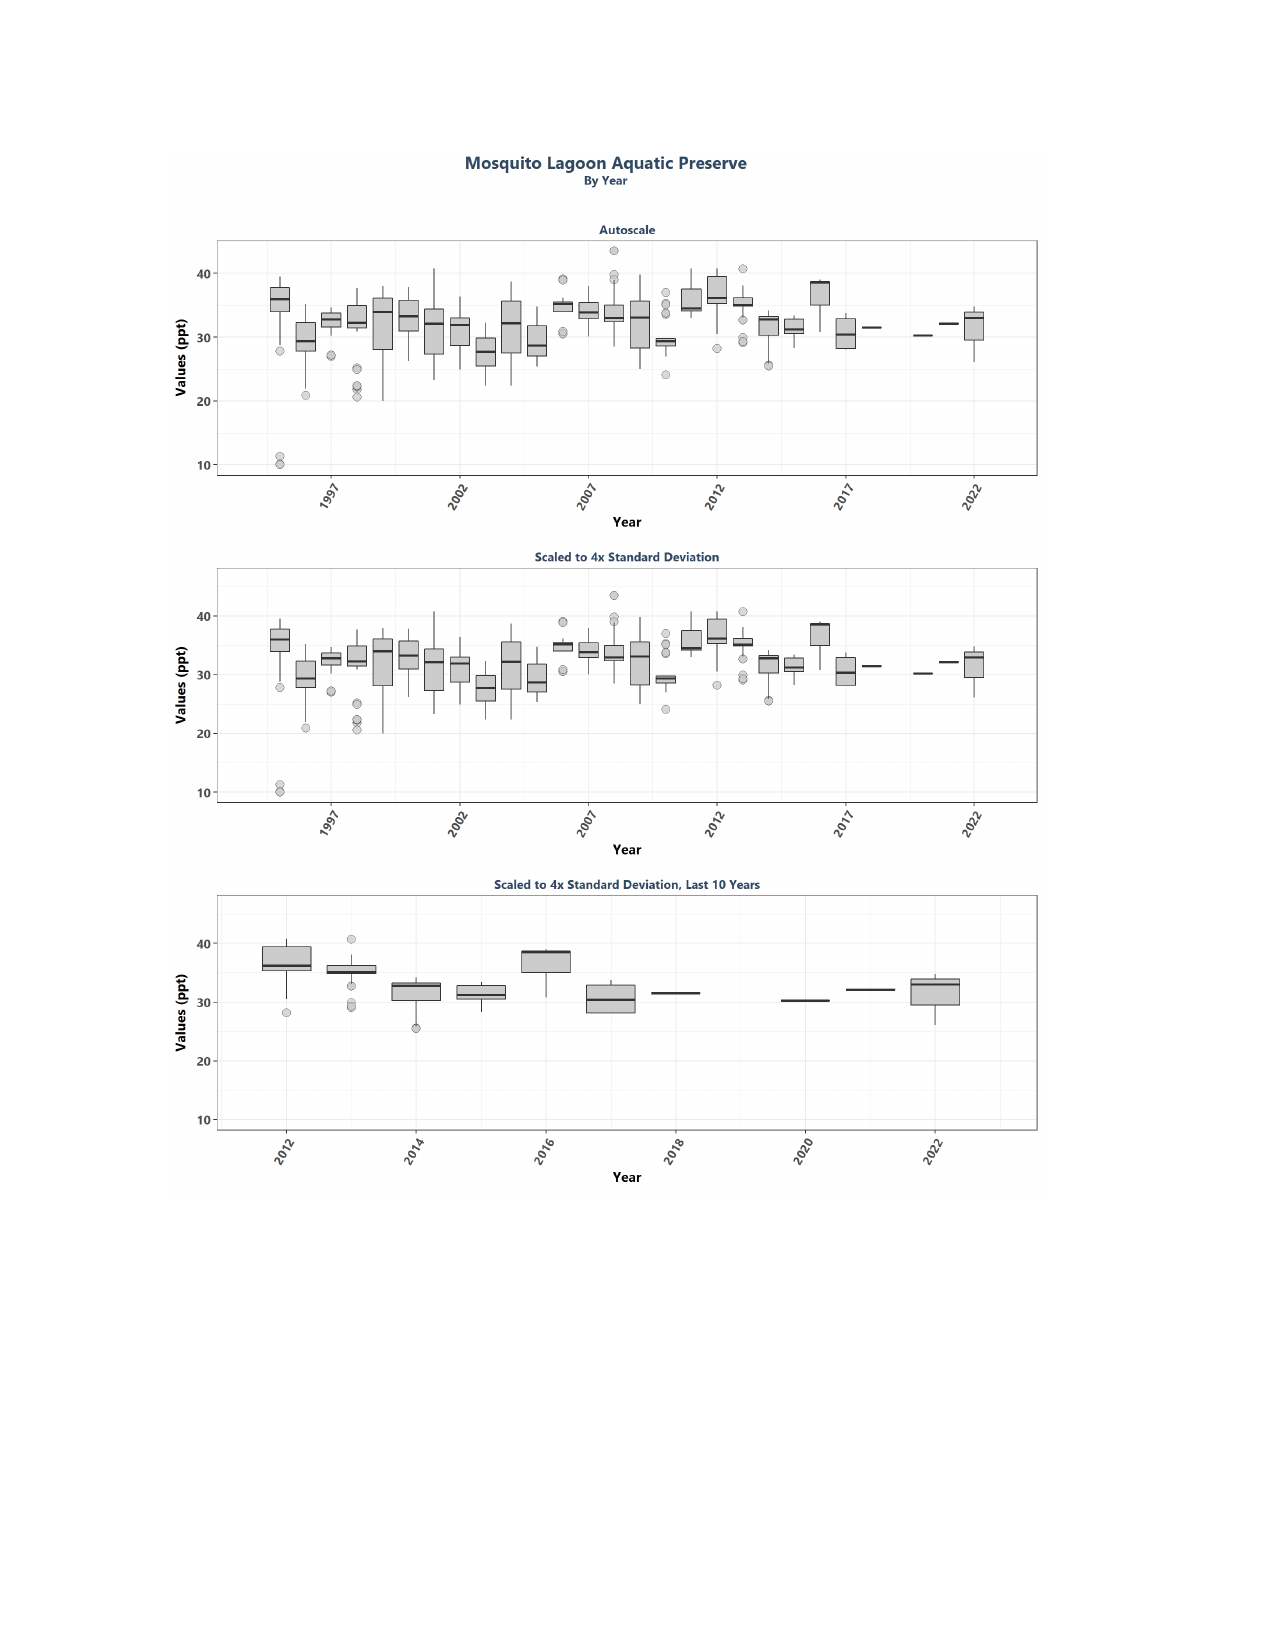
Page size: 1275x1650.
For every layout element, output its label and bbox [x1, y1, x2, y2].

picture [168, 150, 1044, 1200]
